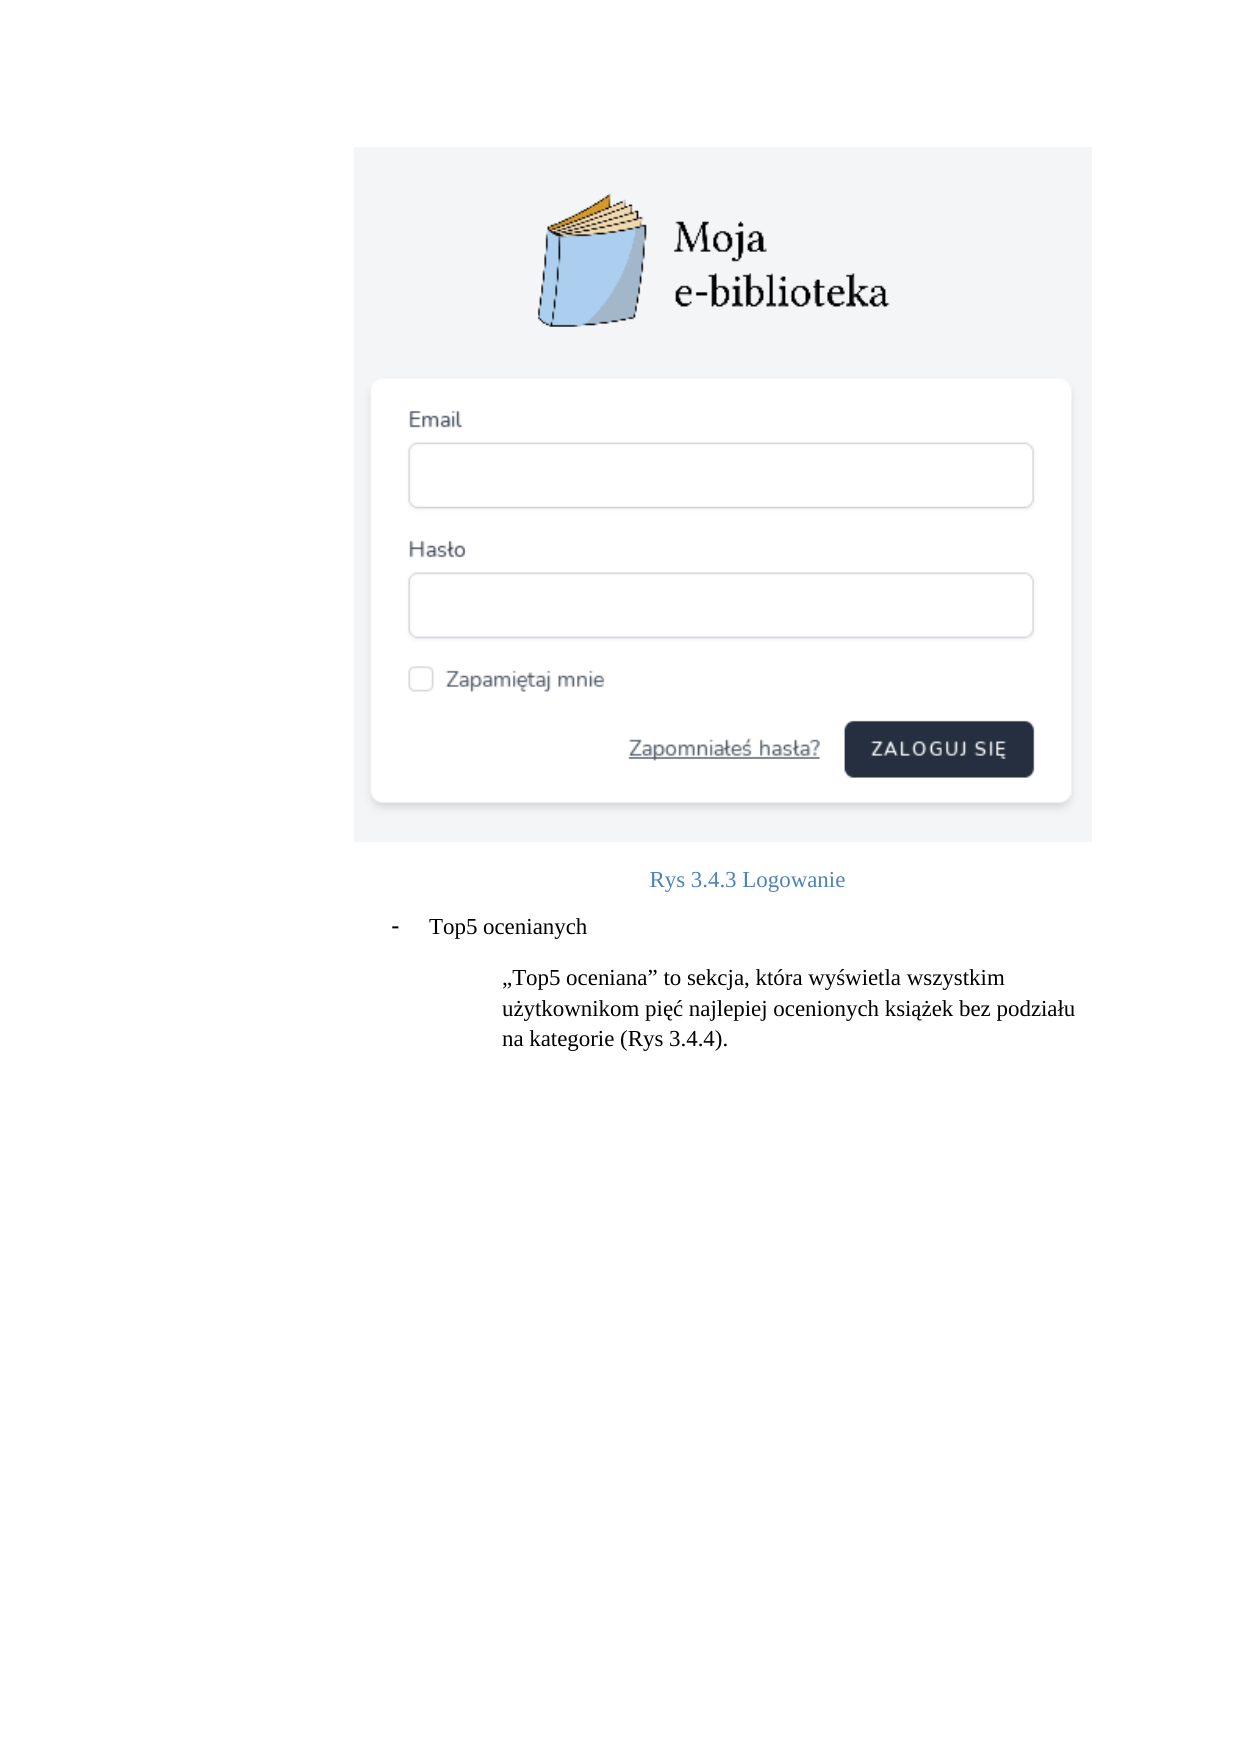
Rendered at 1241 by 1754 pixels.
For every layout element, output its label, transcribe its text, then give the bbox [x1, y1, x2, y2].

text „Top5 oceniana” to sekcja, która wyświetla wszystkim użytkownikom pięć najlepiej ocenionych książek bez podziału na kategorie (Rys 3.4.4). [502, 964, 1092, 1051]
list Top5 ocenianych [391, 913, 1092, 940]
text Rys 3.4.3 Logowanie [576, 866, 1092, 893]
picture [354, 147, 1092, 842]
